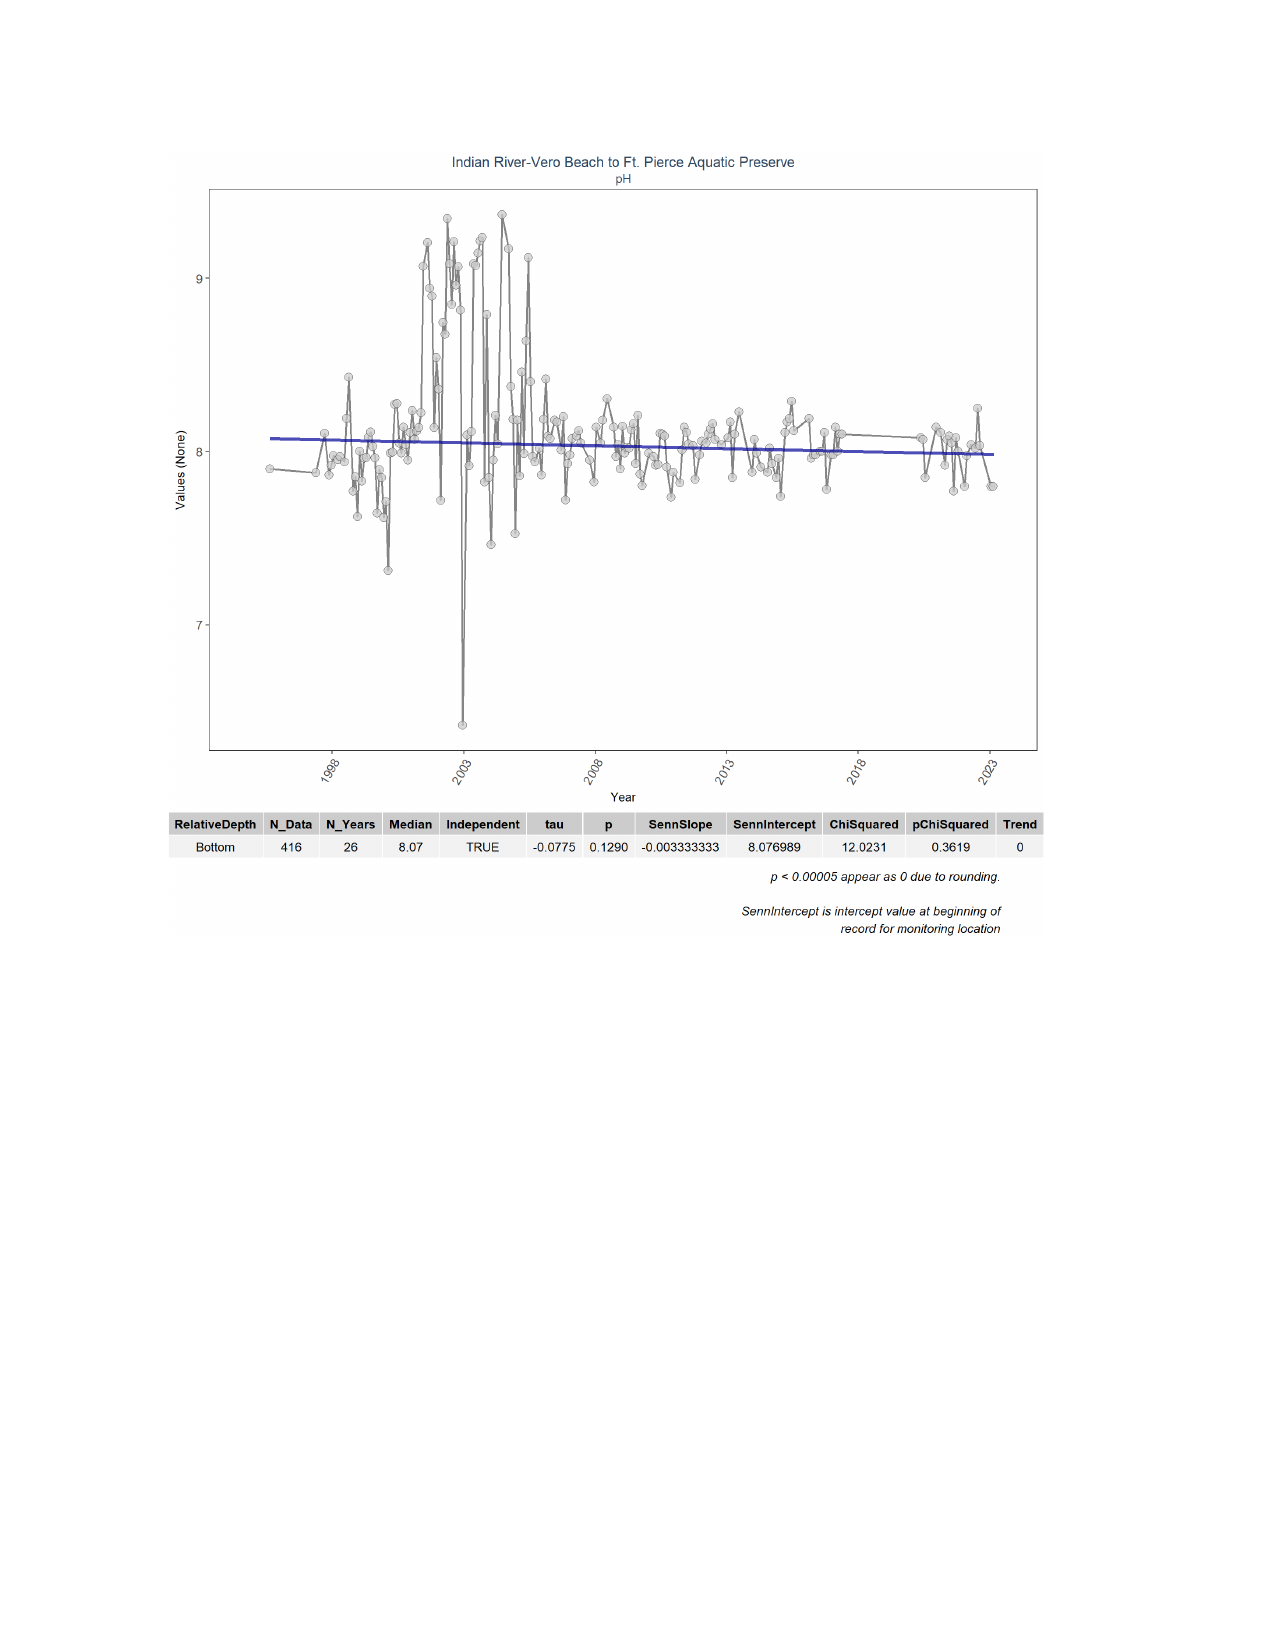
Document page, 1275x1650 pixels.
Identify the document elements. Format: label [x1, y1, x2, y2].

picture [168, 150, 1044, 938]
